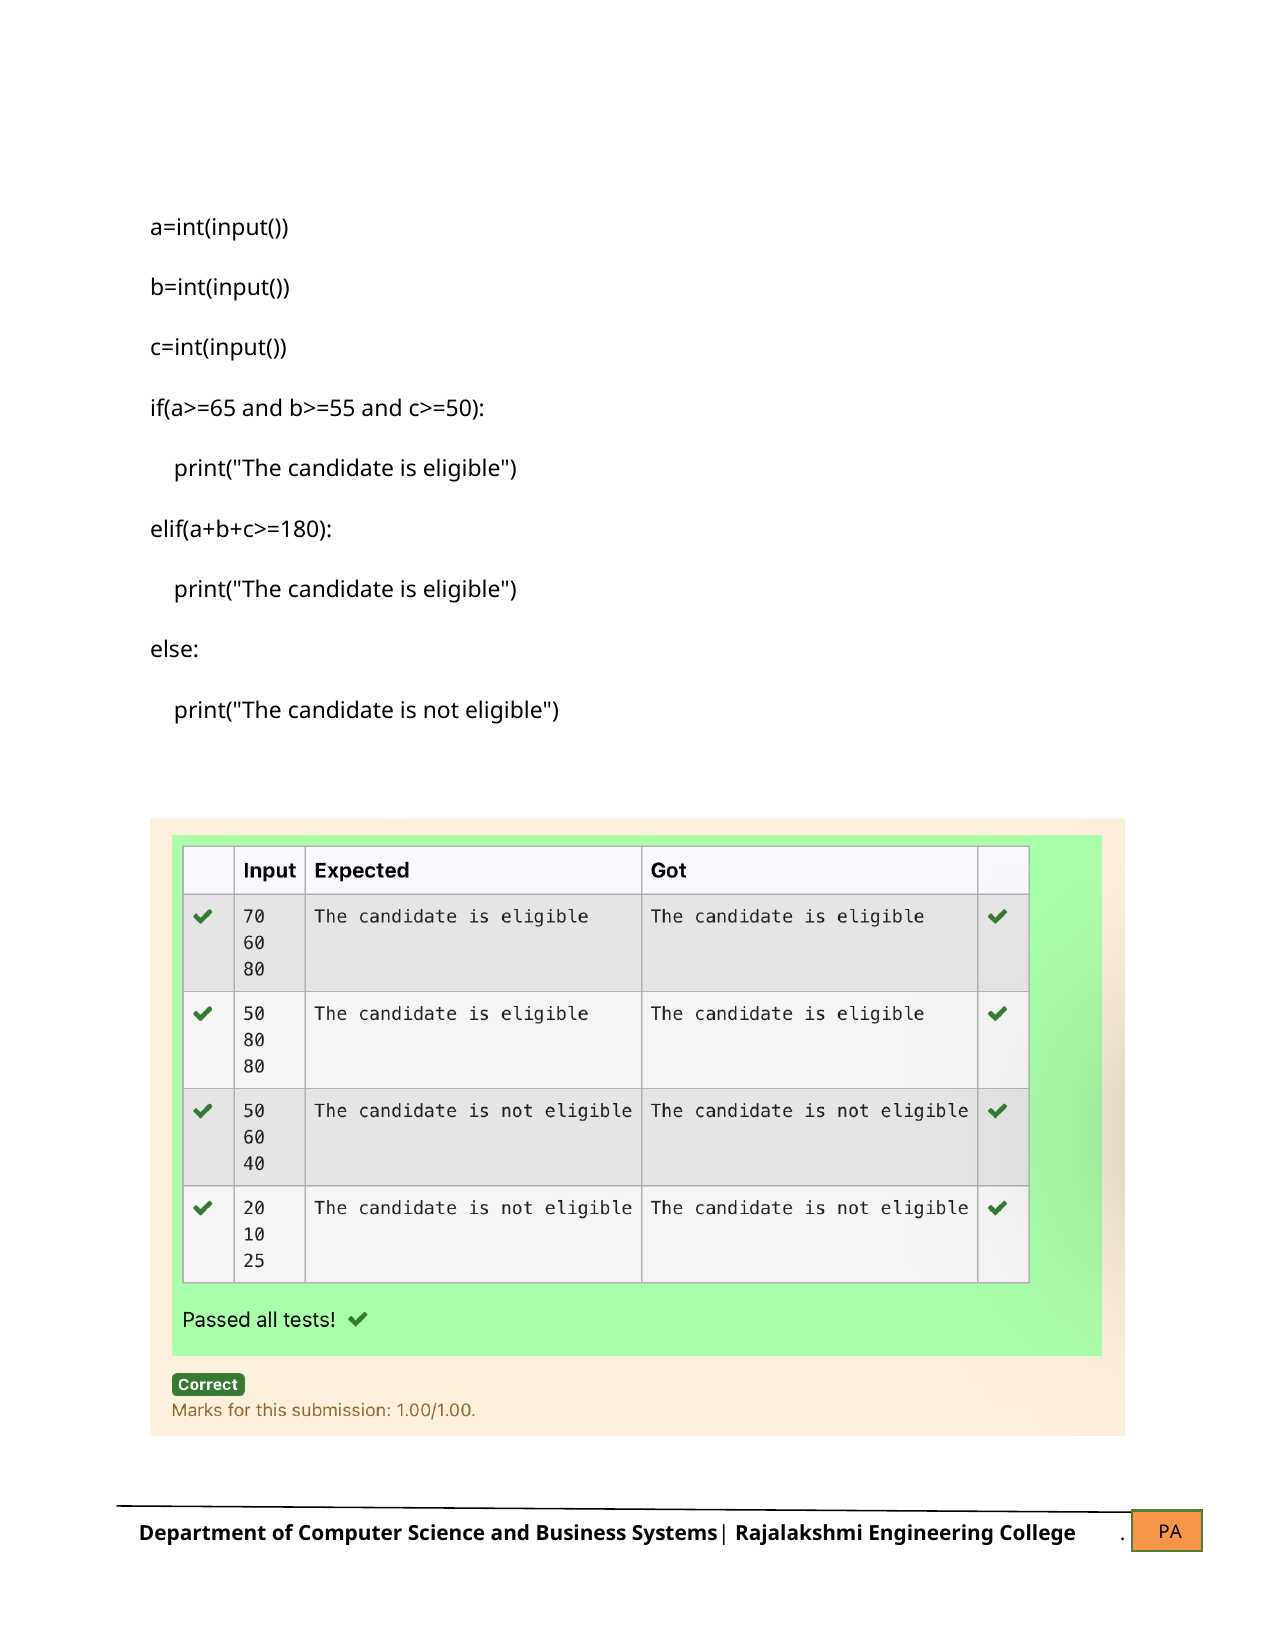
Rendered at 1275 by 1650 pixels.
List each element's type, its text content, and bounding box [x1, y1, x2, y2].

text if(a>=65 and b>=55 and c>=50): [150, 392, 1125, 423]
text b=int(input()) [150, 271, 1125, 302]
text elif(a+b+c>=180): [150, 512, 1125, 544]
text print("The candidate is eligible") [150, 452, 1125, 483]
text c=int(input()) [150, 331, 1125, 362]
text print("The candidate is eligible") [150, 573, 1125, 604]
text a=int(input()) [150, 210, 1125, 242]
picture [150, 814, 1125, 1436]
text else: [150, 633, 1125, 664]
text print("The candidate is not eligible") [150, 694, 1125, 725]
